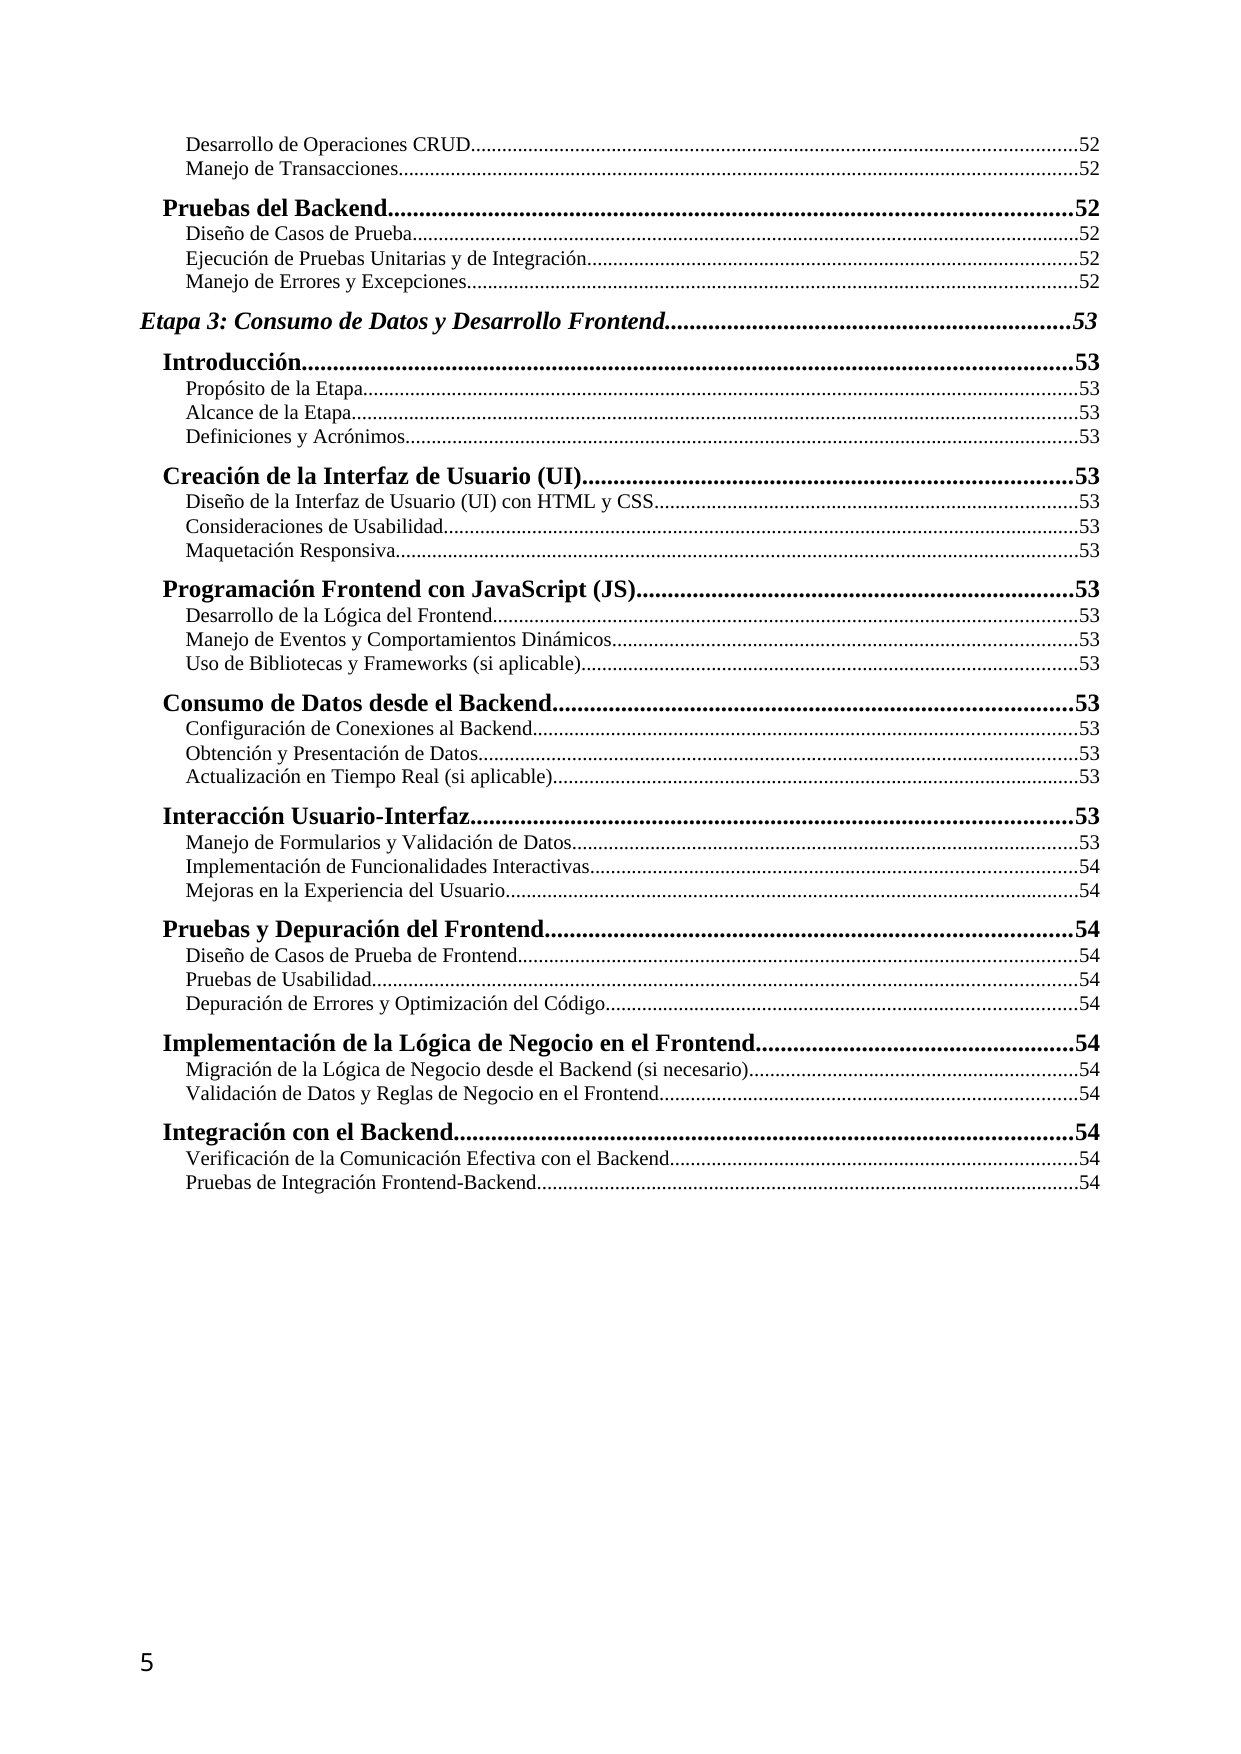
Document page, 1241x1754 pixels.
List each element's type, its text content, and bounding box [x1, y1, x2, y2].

text Ejecución de Pruebas Unitarias y de Integración 52 [185, 245, 1101, 269]
text Desarrollo de la Lógica del Frontend 53 [185, 603, 1101, 627]
text Migración de la Lógica de Negocio desde el Backend (si necesario) 54 [185, 1057, 1101, 1081]
text Manejo de Transacciones 52 [185, 156, 1101, 180]
text Implementación de Funcionalidades Interactivas 54 [185, 854, 1101, 878]
text Implementación de la Lógica de Negocio en el Frontend 54 [162, 1028, 1101, 1057]
text Programación Frontend con JavaScript (JS) 53 [162, 574, 1101, 603]
text Creación de la Interfaz de Usuario (UI) 53 [162, 461, 1101, 489]
text Manejo de Eventos y Comportamientos Dinámicos 53 [185, 627, 1101, 651]
text Diseño de la Interfaz de Usuario (UI) con HTML y CSS 53 [185, 489, 1101, 513]
text Obtención y Presentación de Datos 53 [185, 740, 1101, 764]
text Configuración de Conexiones al Backend 53 [185, 716, 1101, 740]
text Desarrollo de Operaciones CRUD 52 [185, 132, 1101, 156]
text Depuración de Errores y Optimización del Código 54 [185, 991, 1101, 1015]
text Diseño de Casos de Prueba de Frontend 54 [185, 943, 1101, 967]
text Mejoras en la Experiencia del Usuario 54 [185, 878, 1101, 902]
text Manejo de Errores y Excepciones 52 [185, 269, 1101, 293]
text Diseño de Casos de Prueba 52 [185, 221, 1101, 245]
text Definiciones y Acrónimos 53 [185, 424, 1101, 448]
text Introducción 53 [162, 347, 1101, 376]
text Consideraciones de Usabilidad 53 [185, 513, 1101, 538]
text Pruebas del Backend 52 [162, 193, 1101, 221]
text Alcance de la Etapa 53 [185, 400, 1101, 424]
text Validación de Datos y Reglas de Negocio en el Frontend 54 [185, 1081, 1101, 1105]
text Consumo de Datos desde el Backend 53 [162, 688, 1101, 716]
text Verificación de la Comunicación Efectiva con el Backend 54 [185, 1146, 1101, 1170]
text Etapa 3: Consumo de Datos y Desarrollo Frontend 53 [139, 306, 1101, 335]
text Maquetación Responsiva 53 [185, 538, 1101, 562]
text Propósito de la Etapa 53 [185, 376, 1101, 400]
text Interacción Usuario-Interfaz 53 [162, 801, 1101, 830]
text Pruebas de Integración Frontend-Backend 54 [185, 1170, 1101, 1194]
text Uso de Bibliotecas y Frameworks (si aplicable) 53 [185, 651, 1101, 675]
text Actualización en Tiempo Real (si aplicable) 53 [185, 764, 1101, 788]
text Pruebas y Depuración del Frontend 54 [162, 914, 1101, 943]
text Integración con el Backend 54 [162, 1117, 1101, 1146]
text Manejo de Formularios y Validación de Datos 53 [185, 830, 1101, 854]
text Pruebas de Usabilidad 54 [185, 967, 1101, 991]
